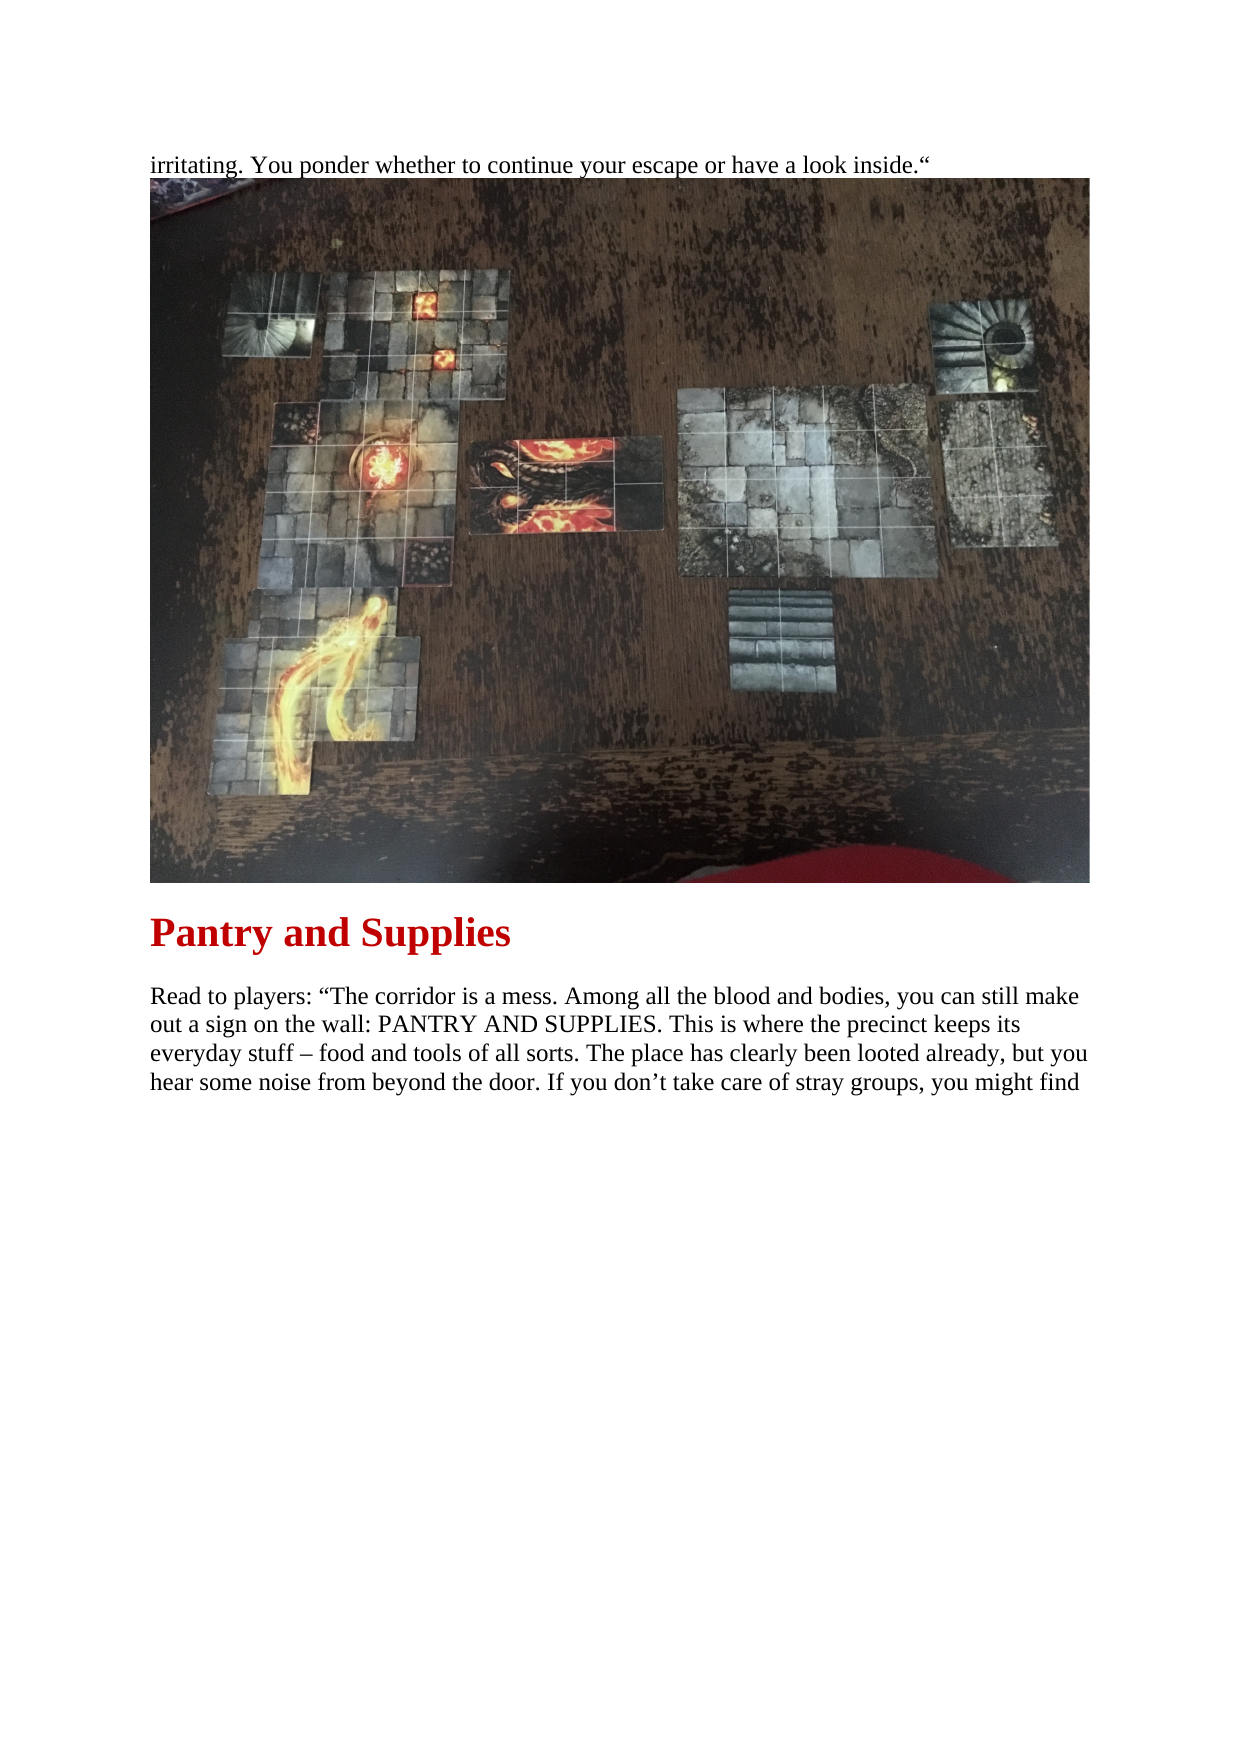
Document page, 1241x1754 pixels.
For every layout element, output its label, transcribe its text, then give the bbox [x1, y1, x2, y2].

picture [150, 178, 1090, 883]
text Read to players: “The corridor is a mess. Among all the blood and bodies, you can still make out a sign on the wall: PANTRY AND SUPPLIES. This is where the precinct keeps its everyday stuff – food and tools of all sorts. The place has clearly been looted already, but you hear some noise from beyond the door. If you don’t take care of stray groups, you might find them behind you further on.” [150, 981, 1090, 1096]
subtitle Pantry and Supplies [150, 908, 1090, 956]
